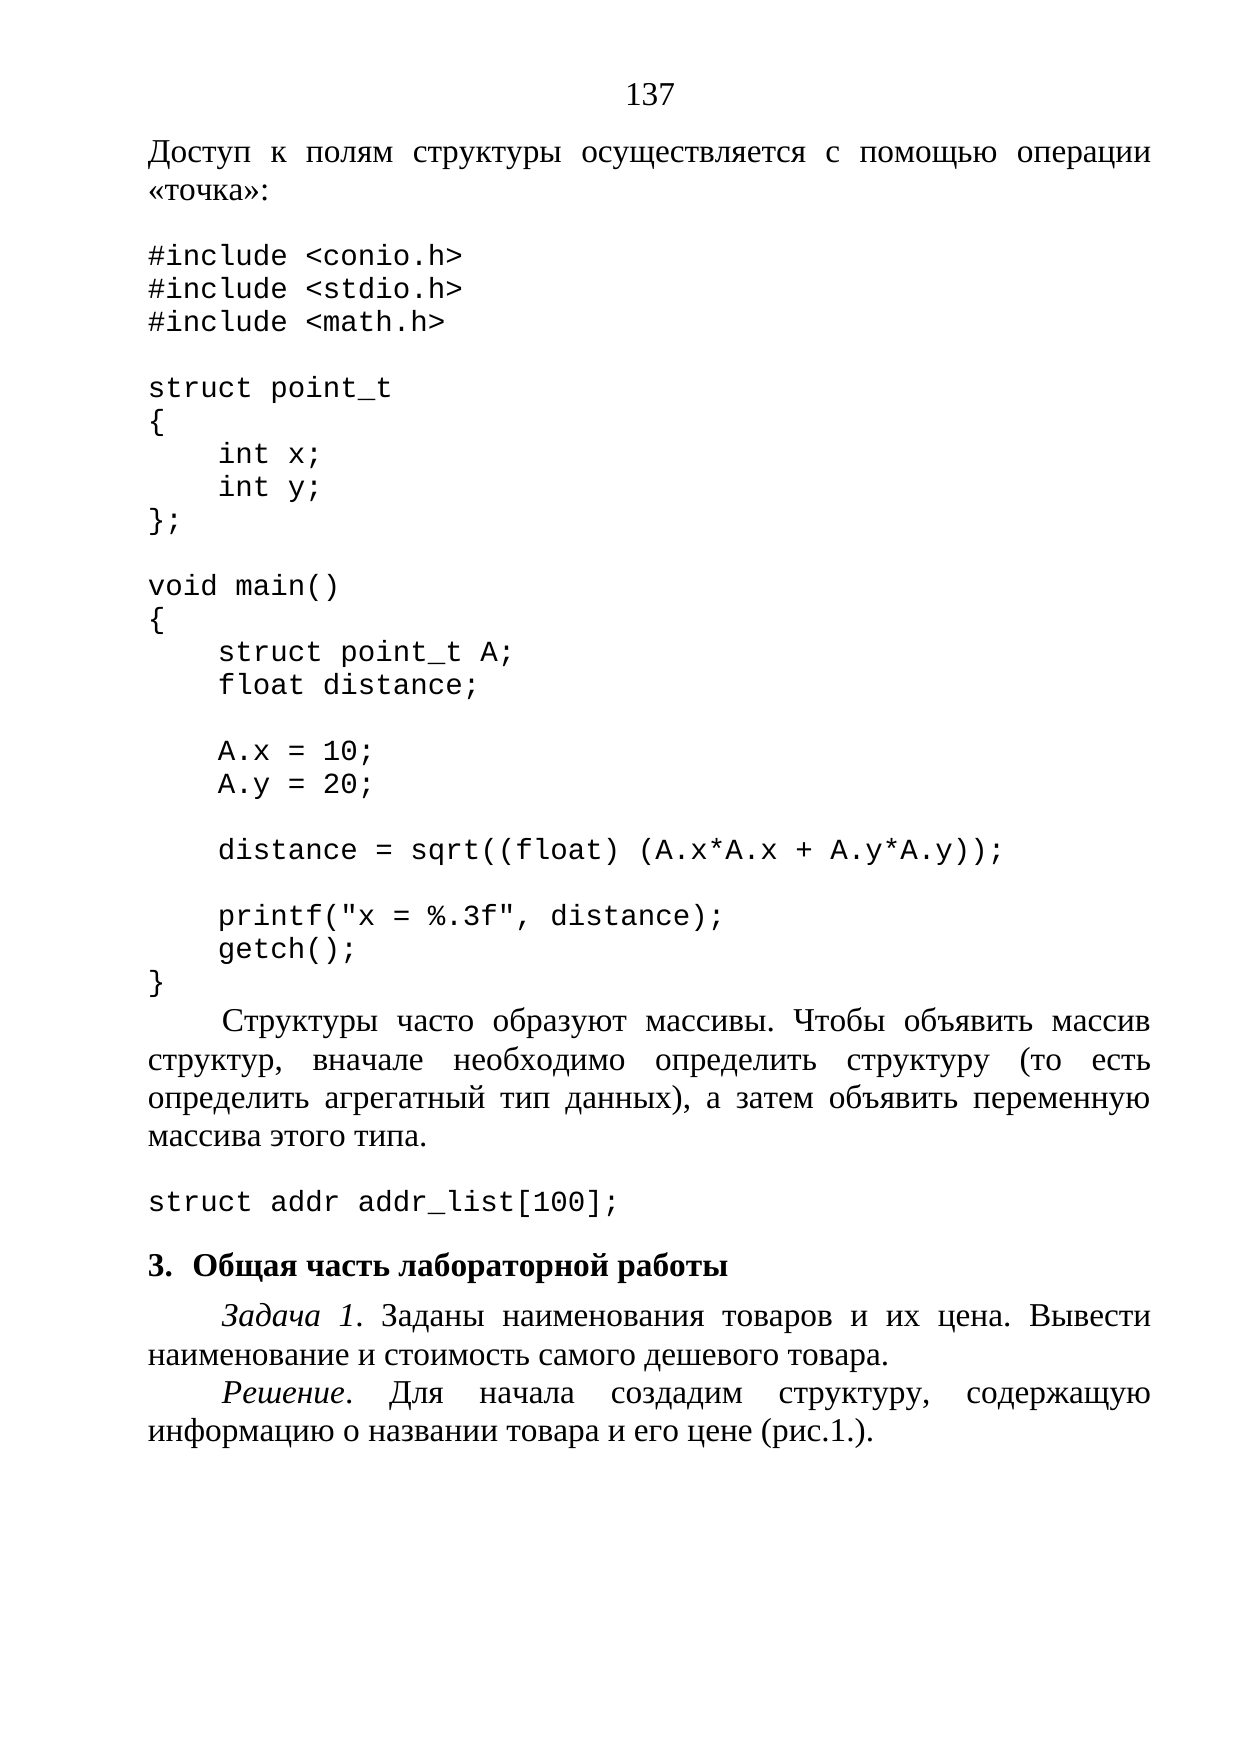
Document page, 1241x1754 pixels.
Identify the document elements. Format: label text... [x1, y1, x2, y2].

subtitle Общая часть лабораторной работы [148, 1245, 1152, 1283]
text Решение. Для начала создадим структуру, содержащую информацию о названии товара и его цене (рис.1.). [148, 1372, 1152, 1449]
text A.x = 10; [148, 736, 1152, 769]
text float distance; [148, 670, 1152, 703]
text getch(); [148, 934, 1152, 967]
text { [148, 604, 1152, 637]
text int y; [148, 472, 1152, 505]
text struct point_t [148, 373, 1152, 406]
text #include <math.h> [148, 307, 1152, 340]
text printf("x = %.3f", distance); [148, 901, 1152, 934]
text } [148, 967, 1152, 1001]
text #include <conio.h> [148, 241, 1152, 274]
text int x; [148, 439, 1152, 472]
text { [148, 406, 1152, 439]
text struct point_t A; [148, 637, 1152, 670]
text Задача 1. Заданы наименования товаров и их цена. Вывести наименование и стоимость самого дешевого товара. [148, 1296, 1152, 1372]
text A.y = 20; [148, 769, 1152, 802]
text void main() [148, 571, 1152, 604]
text }; [148, 505, 1152, 538]
text #include <stdio.h> [148, 274, 1152, 307]
text struct addr addr_list[100]; [148, 1187, 1152, 1220]
text distance = sqrt((float) (A.x*A.x + A.y*A.y)); [148, 835, 1152, 868]
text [148, 131, 1152, 208]
text Структуры часто образуют массивы. Чтобы объявить массив структур, вначале необходимо определить структуру (то есть определить агрегатный тип данных), а затем объявить переменную массива этого типа. [148, 1001, 1152, 1154]
